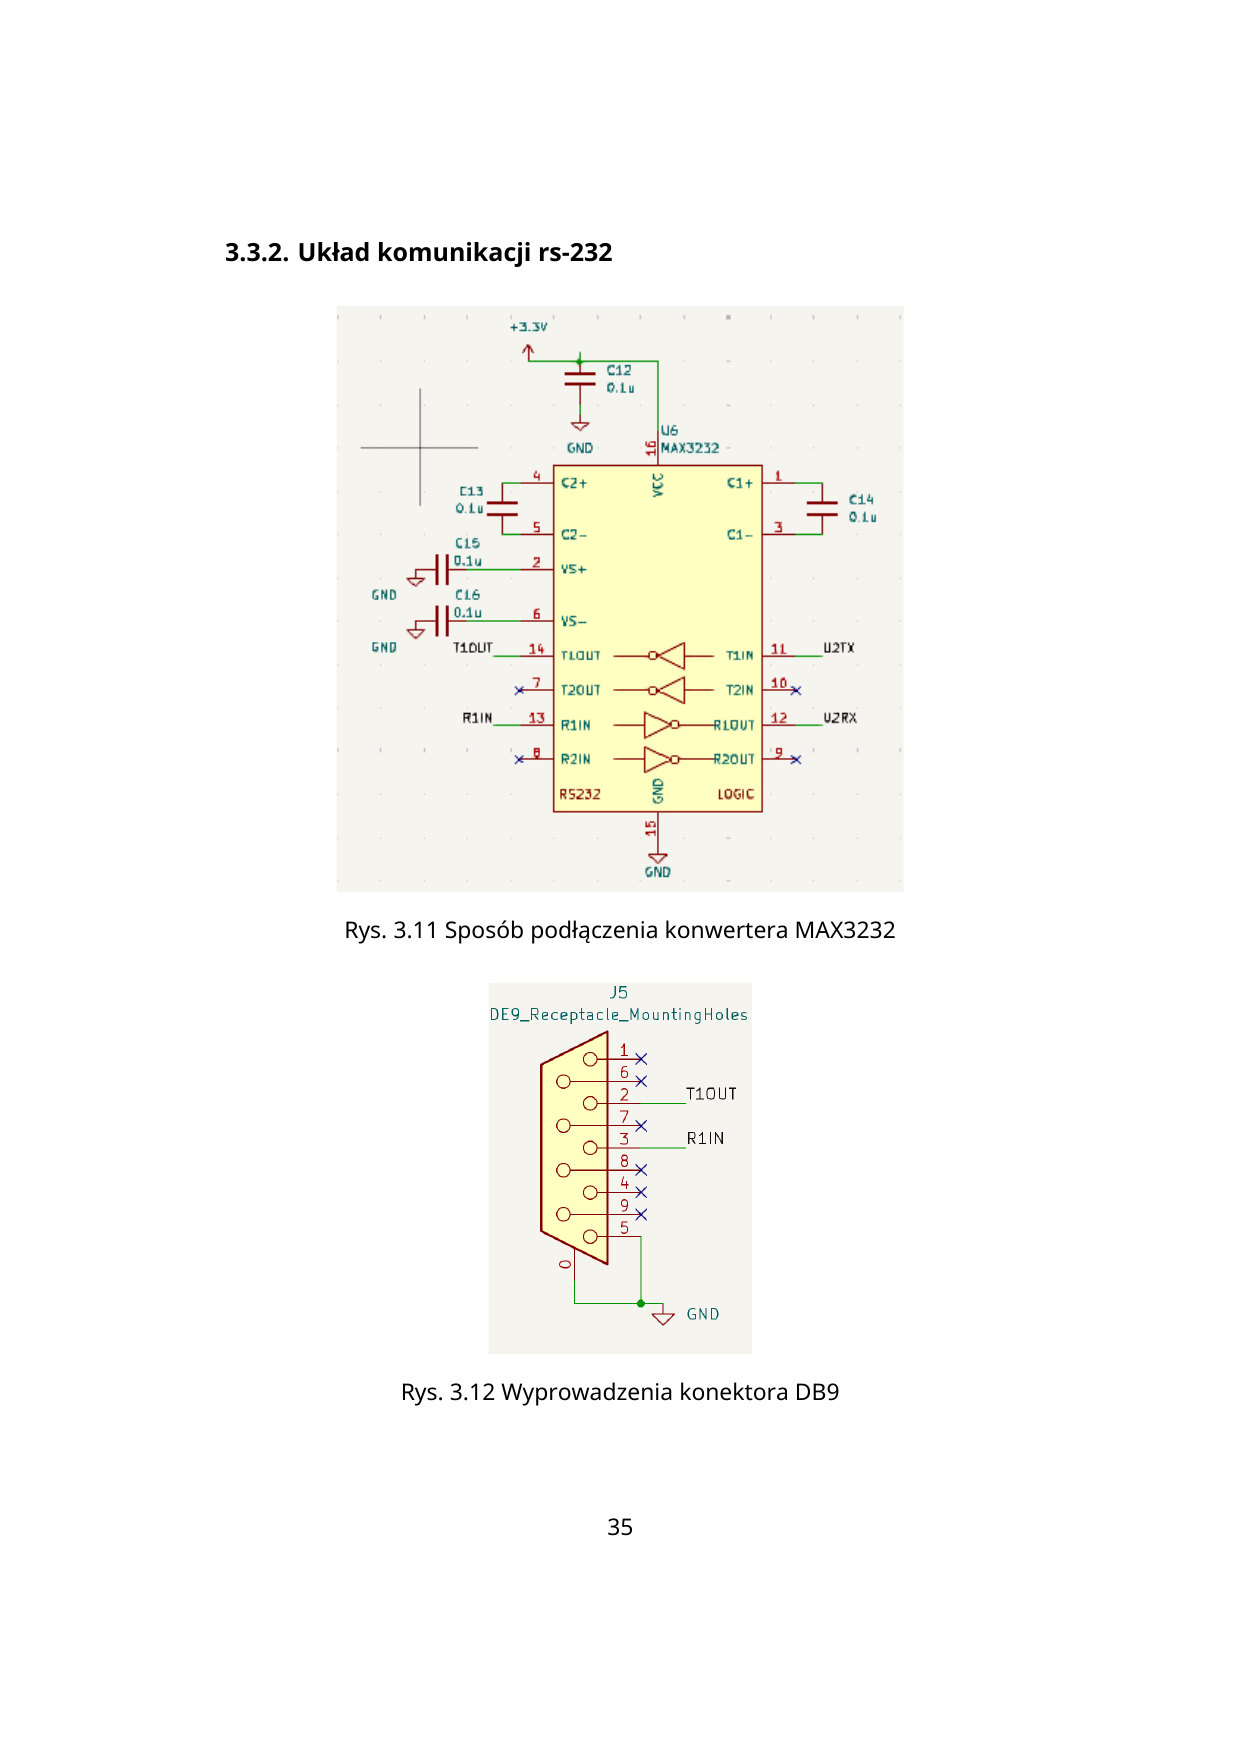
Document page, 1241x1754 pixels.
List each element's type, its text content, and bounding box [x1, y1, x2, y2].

picture [336, 306, 904, 892]
picture [488, 983, 752, 1354]
subtitle Układ komunikacji rs-232 [225, 234, 1090, 268]
